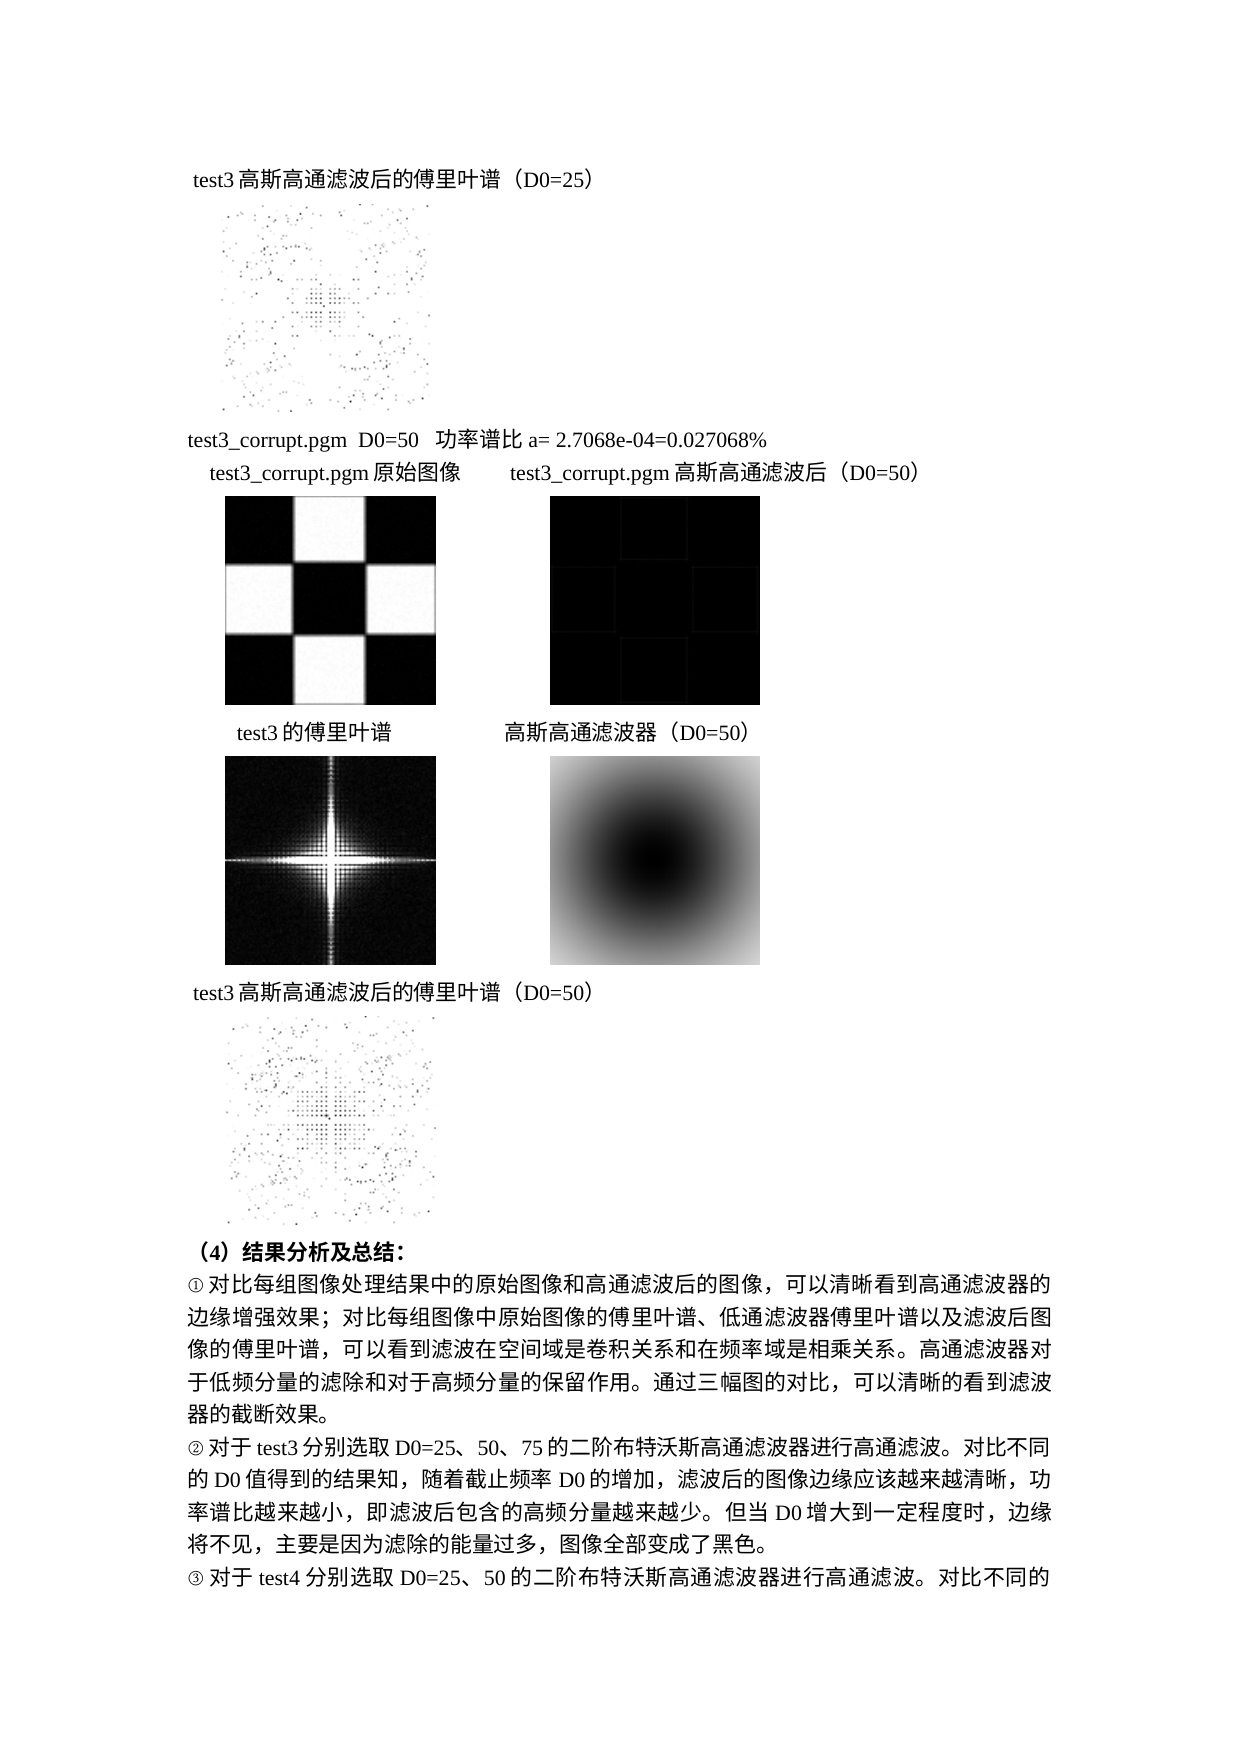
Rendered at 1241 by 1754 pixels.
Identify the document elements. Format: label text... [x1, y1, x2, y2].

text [187, 1559, 1053, 1592]
picture [220, 204, 430, 412]
text test3高斯高通滤波后的傅里叶谱（D0=25） [187, 162, 1053, 194]
picture [550, 756, 760, 965]
text ①对比每组图像处理结果中的原始图像和高通滤波后的图像，可以清晰看到高通滤波器的边缘增强效果；对比每组图像中原始图像的傅里叶谱、低通滤波器傅里叶谱以及滤波后图像的傅里叶谱，可以看到滤波在空间域是卷积关系和在频率域是相乘关系。高通滤波器对于低频分量的滤除和对于高频分量的保留作用。通过三幅图的对比，可以清晰的看到滤波器的截断效果。 [187, 1267, 1053, 1429]
picture [550, 496, 760, 705]
list 结果分析及总结： [187, 1234, 1053, 1267]
text test3_corrupt.pgm D0=50 功率谱比 a= 2.7068e-04=0.027068% [187, 422, 1053, 454]
text test3的傅里叶谱 高斯高通滤波器（D0=50） [187, 714, 1053, 747]
text ②对于test3分别选取D0=25、50、75的二阶布特沃斯高通滤波器进行高通滤波。对比不同的D0值得到的结果知，随着截止频率D0的增加，滤波后的图像边缘应该越来越清晰，功率谱比越来越小，即滤波后包含的高频分量越来越少。但当D0增大到一定程度时，边缘将不见，主要是因为滤除的能量过多，图像全部变成了黑色。 [187, 1429, 1053, 1559]
picture [225, 756, 436, 965]
picture [225, 1016, 436, 1225]
picture [225, 496, 436, 705]
text test3_corrupt.pgm原始图像 test3_corrupt.pgm高斯高通滤波后（D0=50） [187, 454, 1053, 487]
text test3高斯高通滤波后的傅里叶谱（D0=50） [187, 974, 1053, 1007]
